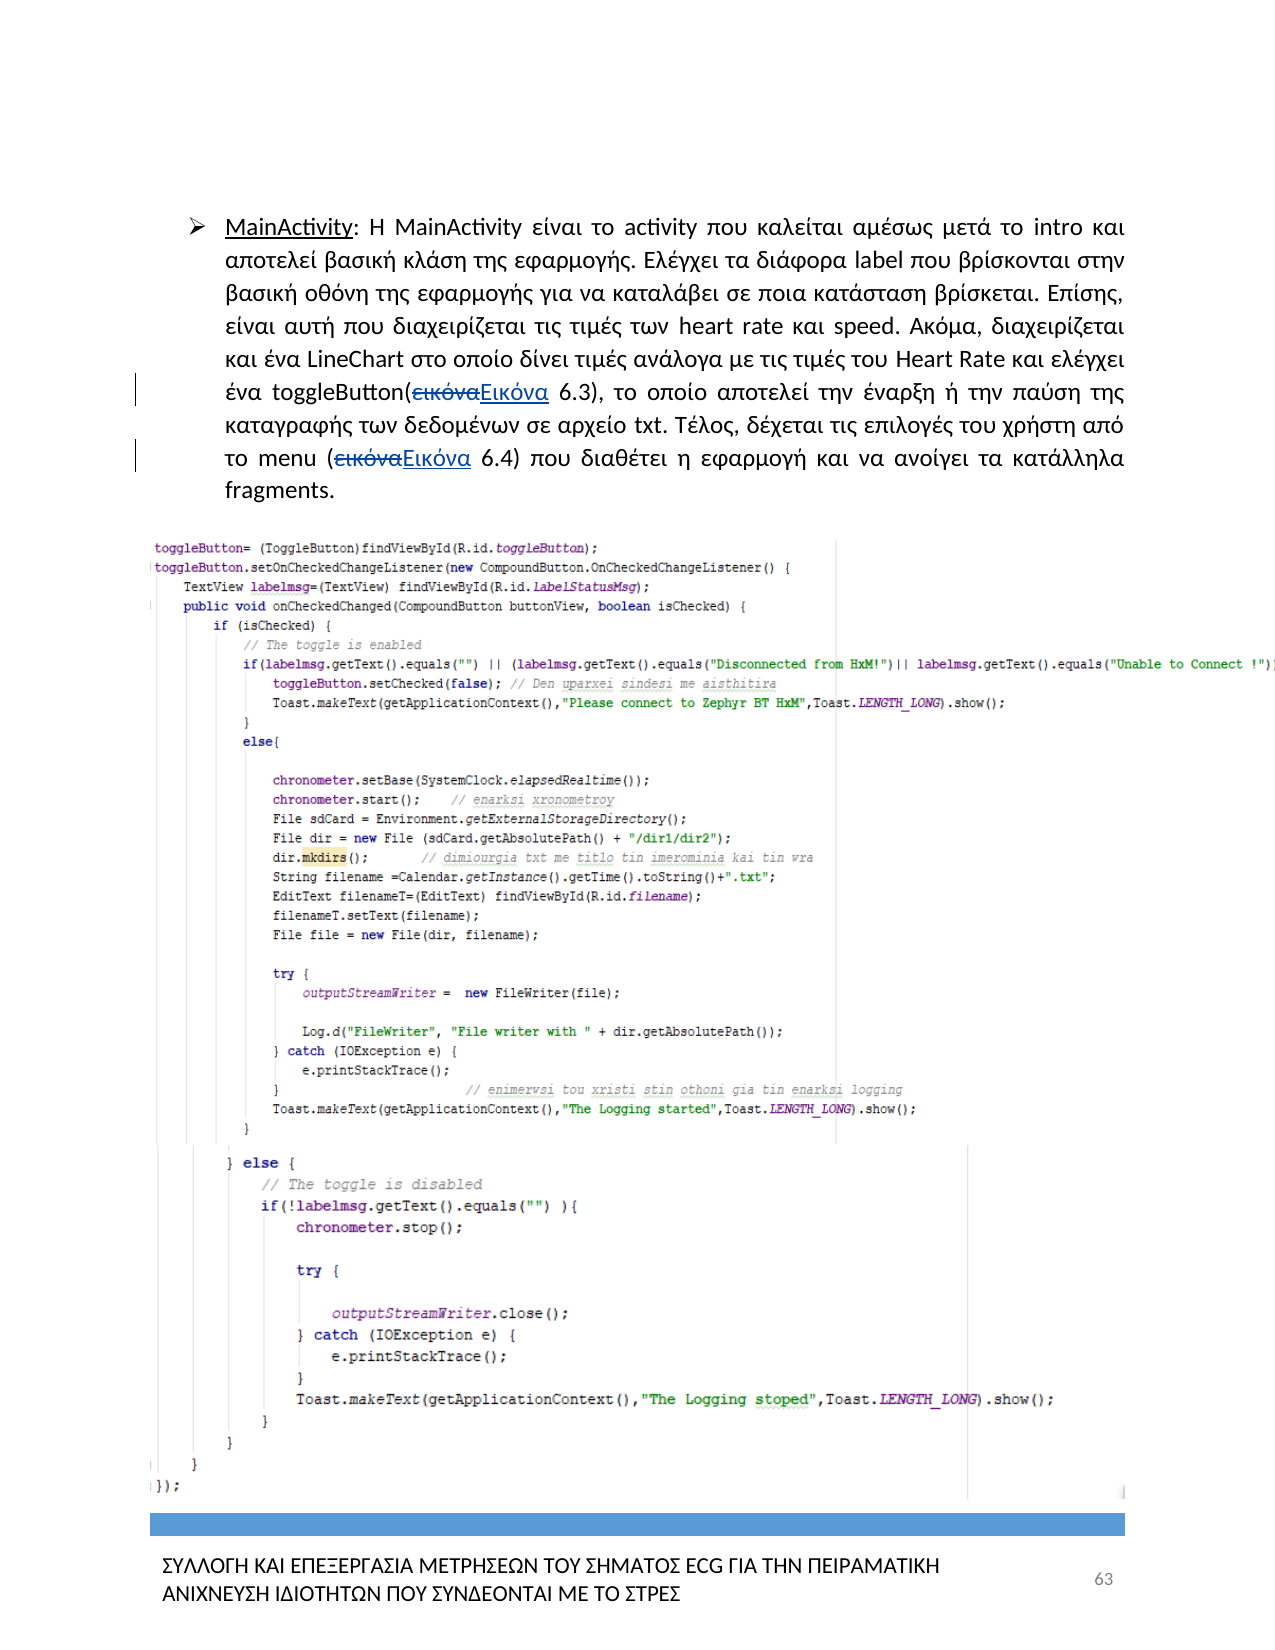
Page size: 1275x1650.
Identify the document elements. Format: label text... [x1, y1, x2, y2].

list MainActivity: Η MainActivity είναι το activity που καλείται αμέσως μετά το intro και αποτελεί βασική κλάση της εφαρμογής. Ελέγχει τα διάφορα label που βρίσκονται στην βασική οθόνη της εφαρμογής για να καταλάβει σε ποια κατάσταση βρίσκεται. Επίσης, είναι αυτή που διαχειρίζεται τις τιμές των heart rate και speed. Ακόμα, διαχειρίζεται και ένα LineChart στο οποίο δίνει τιμές ανάλογα με τις τιμές του Heart Rate και ελέγχει ένα toggleButton( 6.3), το οποίο αποτελεί την έναρξη ή την παύση της καταγραφής των δεδομένων σε αρχείο txt. Τέλος, δέχεται τις επιλογές του χρήστη από το menu ( 6.4) που διαθέτει η εφαρμογή και να ανοίγει τα κατάλληλα fragments. [187, 211, 1125, 505]
picture [150, 1145, 1125, 1499]
picture [150, 540, 1275, 1144]
